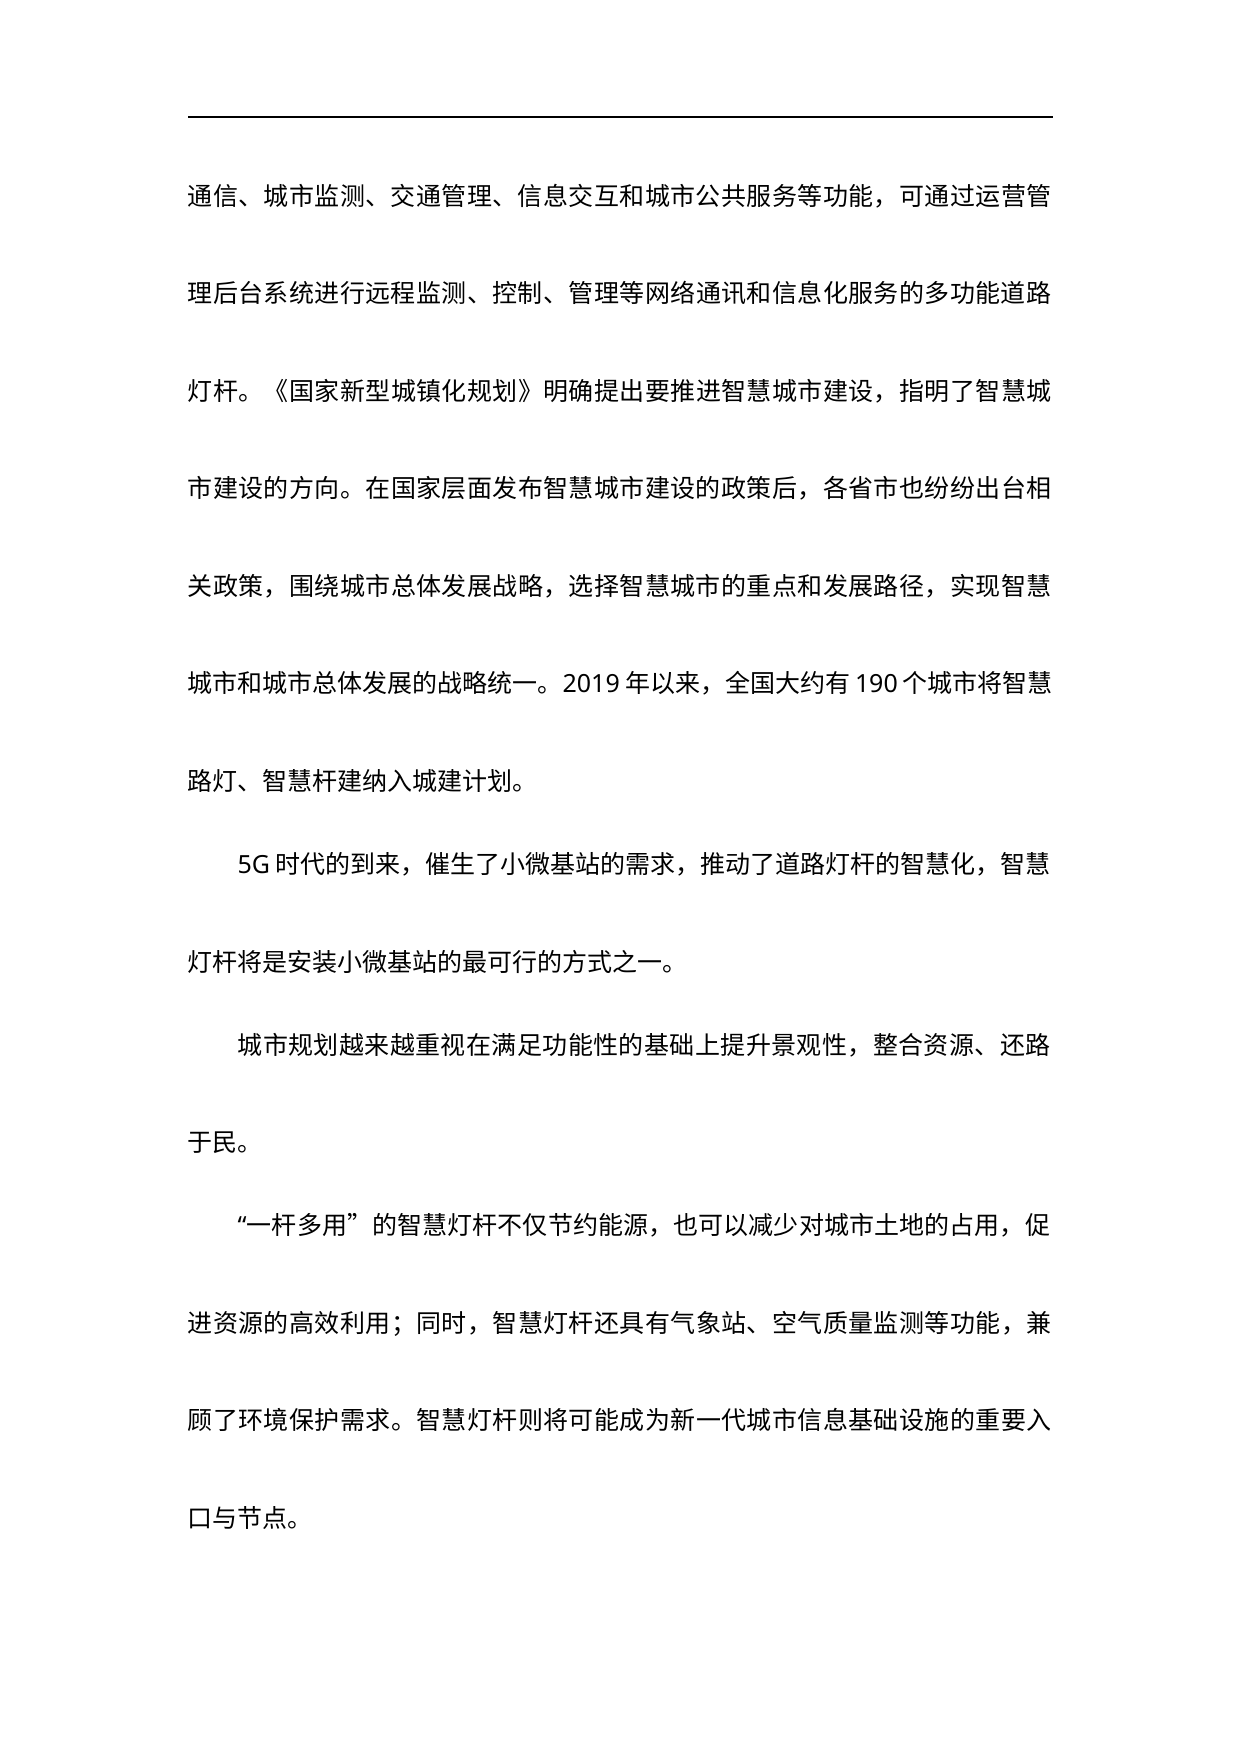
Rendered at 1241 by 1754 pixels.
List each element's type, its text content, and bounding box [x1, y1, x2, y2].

text 城市规划越来越重视在满足功能性的基础上提升景观性，整合资源、还路于民。 [187, 1011, 1053, 1173]
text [187, 162, 1053, 812]
text “一杆多用”的智慧灯杆不仅节约能源，也可以减少对城市土地的占用，促进资源的高效利用；同时，智慧灯杆还具有气象站、空气质量监测等功能，兼顾了环境保护需求。智慧灯杆则将可能成为新一代城市信息基础设施的重要入口与节点。 [187, 1191, 1053, 1549]
text 5G时代的到来，催生了小微基站的需求，推动了道路灯杆的智慧化，智慧灯杆将是安装小微基站的最可行的方式之一。 [187, 830, 1053, 993]
